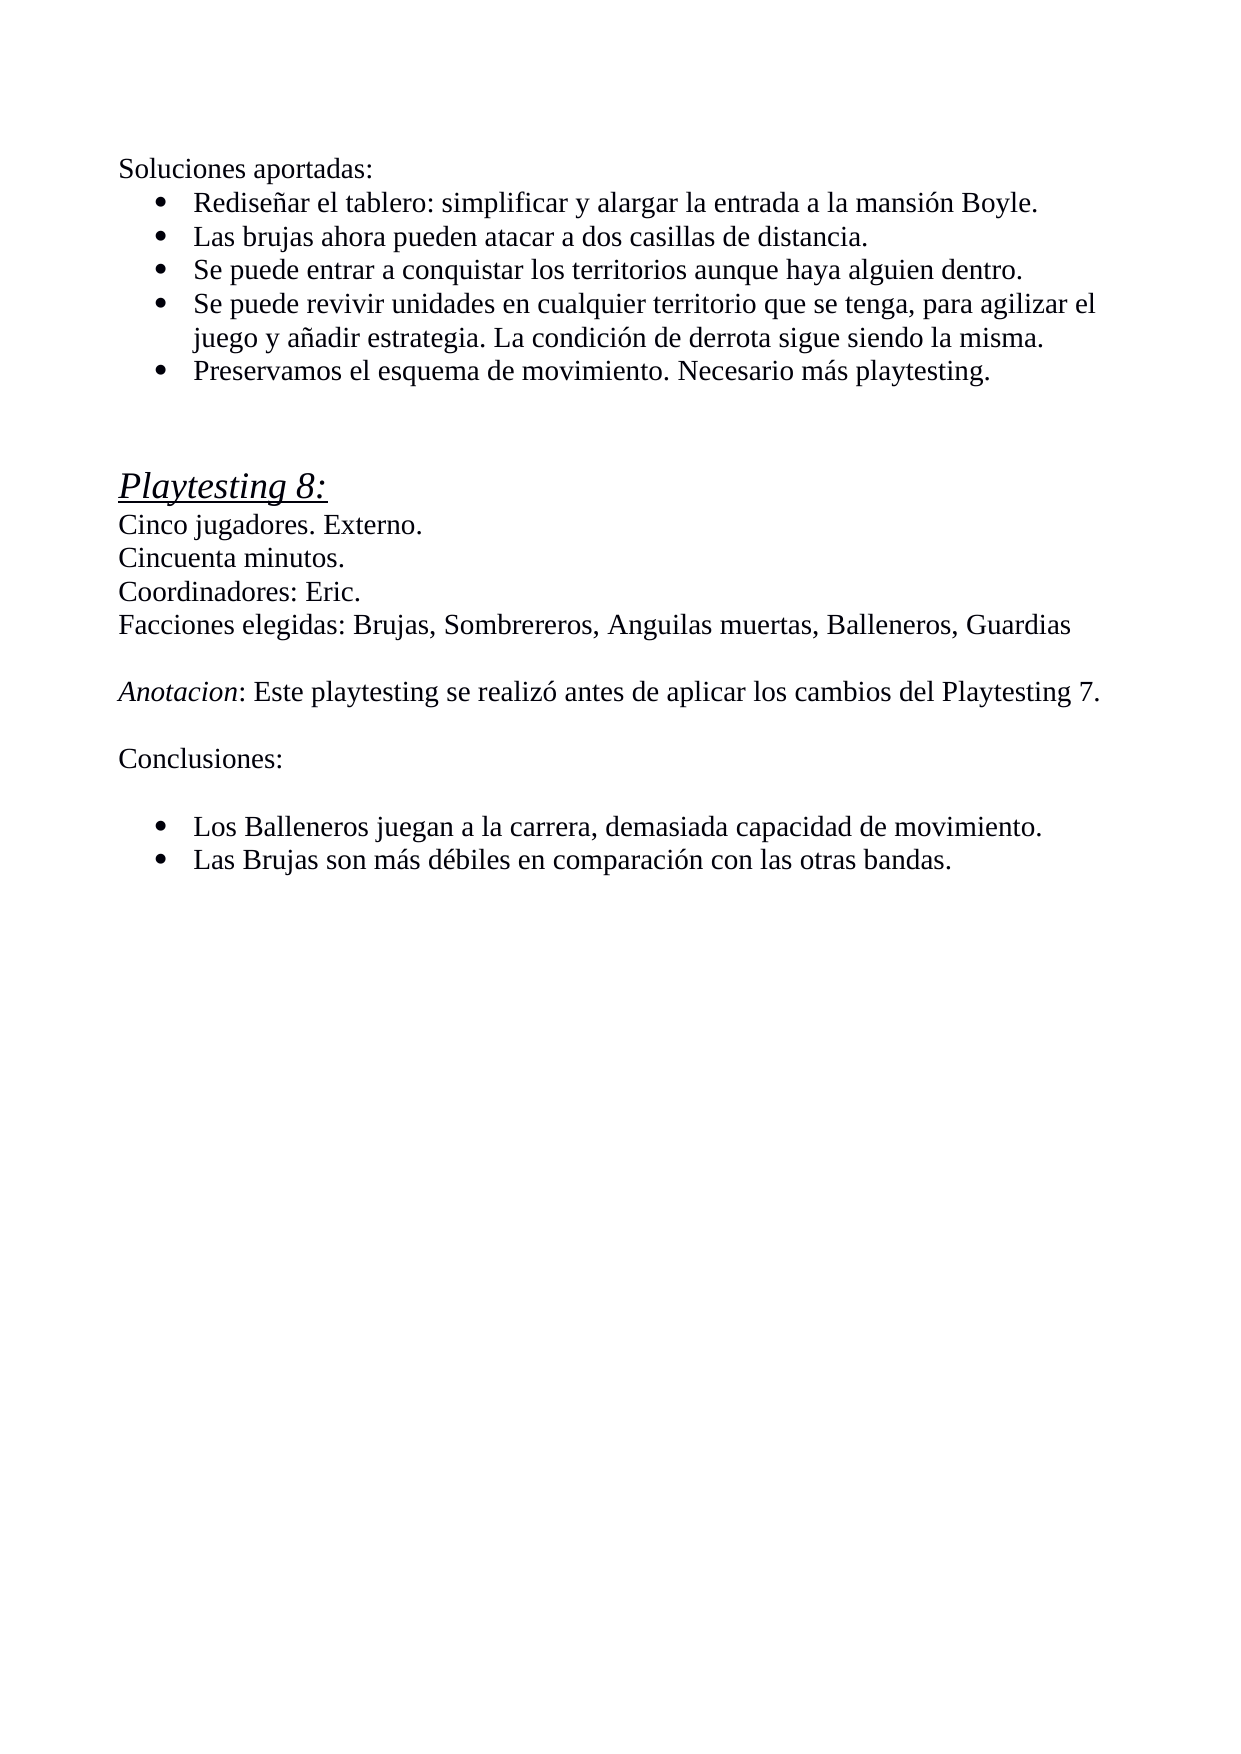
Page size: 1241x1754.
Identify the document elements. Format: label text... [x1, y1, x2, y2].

list Cinco jugadores. Externo. [118, 507, 1122, 540]
list Cincuenta minutos. [118, 540, 1122, 574]
list Los Balleneros juegan a la carrera, demasiada capacidad de movimiento. [156, 809, 1122, 842]
list Playtesting 8: [118, 464, 1122, 507]
list Facciones elegidas: Brujas, Sombrereros, Anguilas muertas, Balleneros, Guardias [118, 607, 1122, 641]
list Rediseñar el tablero: simplificar y alargar la entrada a la mansión Boyle. [156, 185, 1122, 219]
list Preservamos el esquema de movimiento. Necesario más playtesting. [156, 353, 1122, 387]
list Las brujas ahora pueden atacar a dos casillas de distancia. [156, 219, 1122, 252]
list Soluciones aportadas: [118, 152, 1122, 185]
list Las Brujas son más débiles en comparación con las otras bandas. [156, 842, 1122, 876]
list Coordinadores: Eric. [118, 574, 1122, 607]
list Conclusiones: [118, 742, 1122, 775]
list Anotacion: Este playtesting se realizó antes de aplicar los cambios del Playtesting 7. [118, 674, 1122, 708]
list Se puede revivir unidades en cualquier territorio que se tenga, para agilizar el juego y añadir estrategia. La condición de derrota sigue siendo la misma. [156, 286, 1122, 353]
list Se puede entrar a conquistar los territorios aunque haya alguien dentro. [156, 252, 1122, 286]
